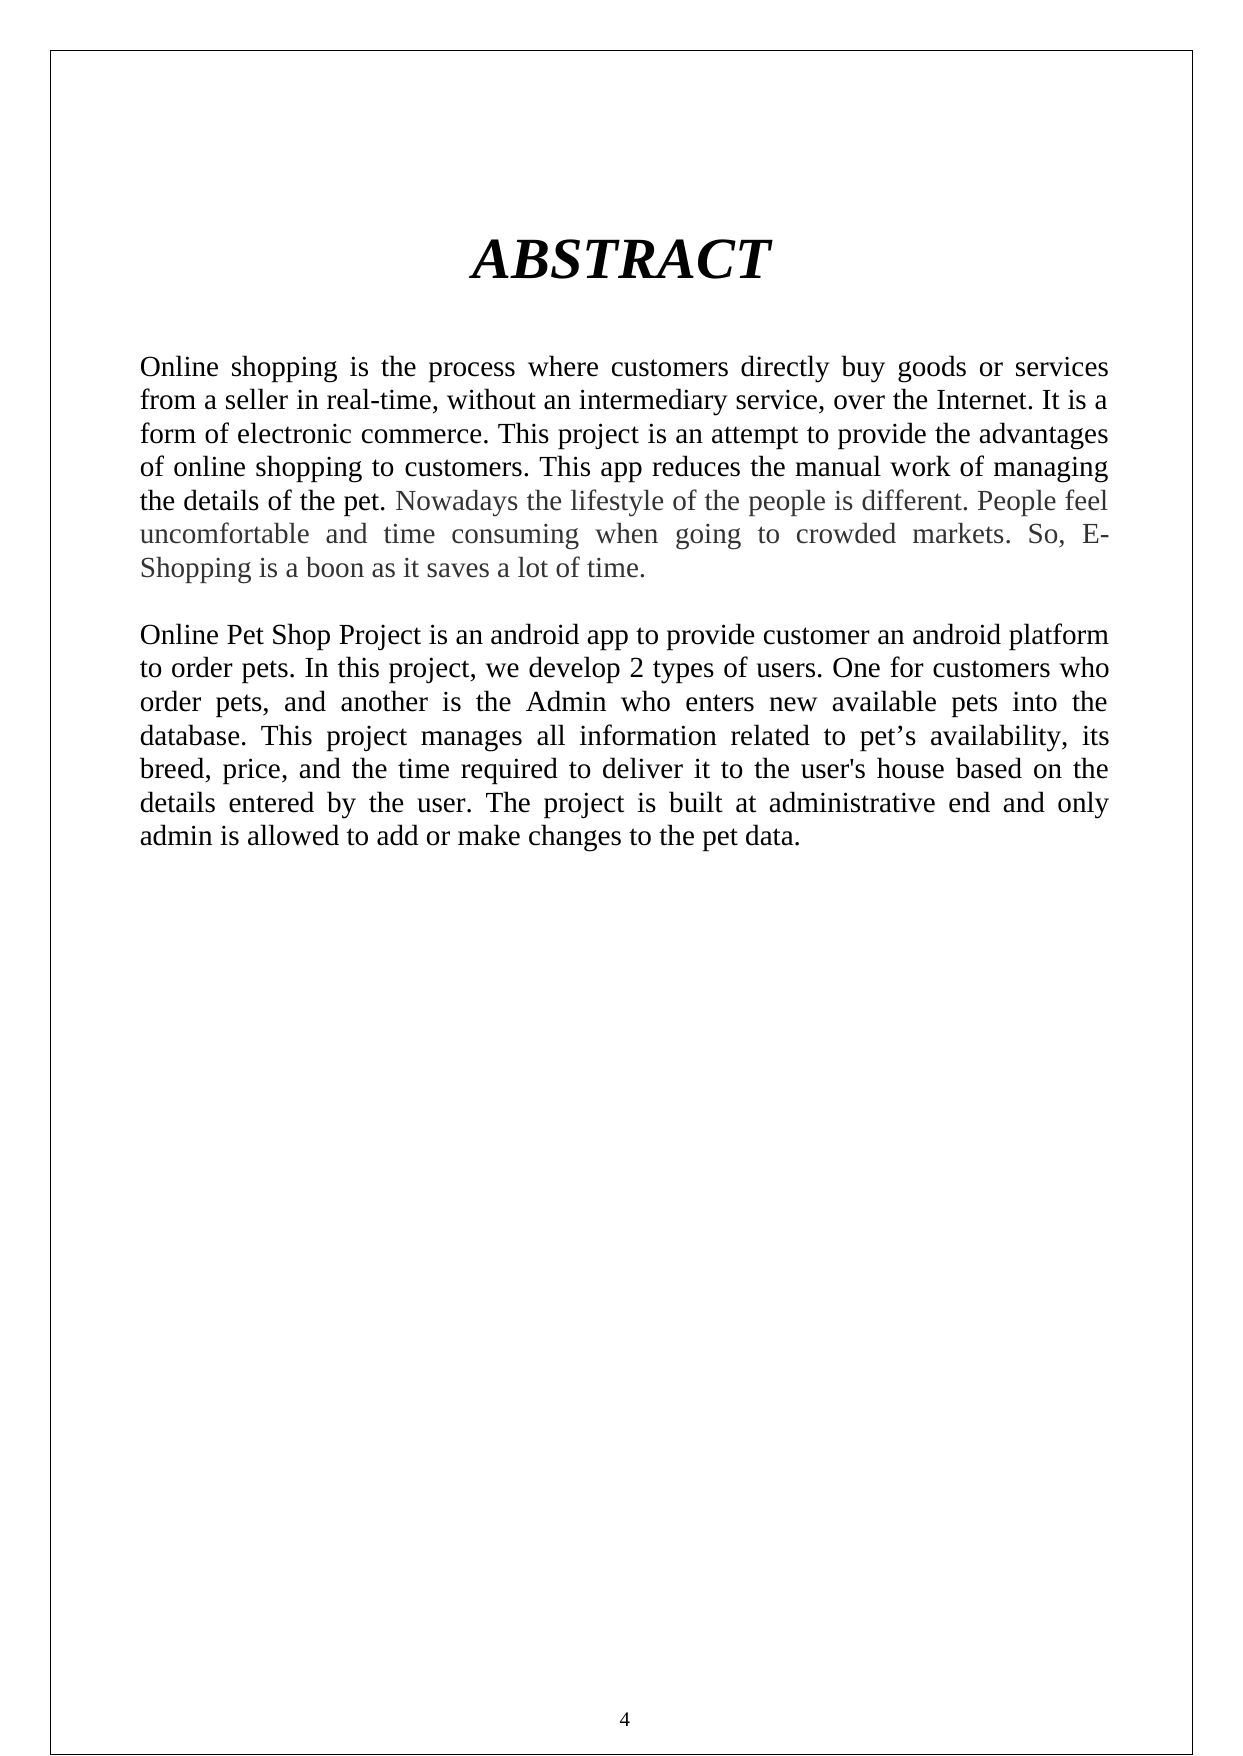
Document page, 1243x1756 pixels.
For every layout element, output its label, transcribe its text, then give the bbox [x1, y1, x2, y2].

text ABSTRACT [139, 224, 1109, 291]
text Online Pet Shop Project is an android app to provide customer an android platform to order pets. In this project, we develop 2 types of users. One for customers who order pets, and another is the Admin who enters new available pets into the database. This project manages all information related to pet’s availability, its breed, price, and the time required to deliver it to the user's house based on the details entered by the user. The project is built at administrative end and only admin is allowed to add or make changes to the pet data. [139, 617, 1109, 852]
text Online shopping is the process where customers directly buy goods or services from a seller in real-time, without an intermediary service, over the Internet. It is a form of electronic commerce. This project is an attempt to provide the advantages of online shopping to customers. This app reduces the manual work of managing the details of the pet. Nowadays the lifestyle of the people is different. People feel uncomfortable and time consuming when going to crowded markets. So, E-Shopping is a boon as it saves a lot of time. [139, 349, 1109, 583]
